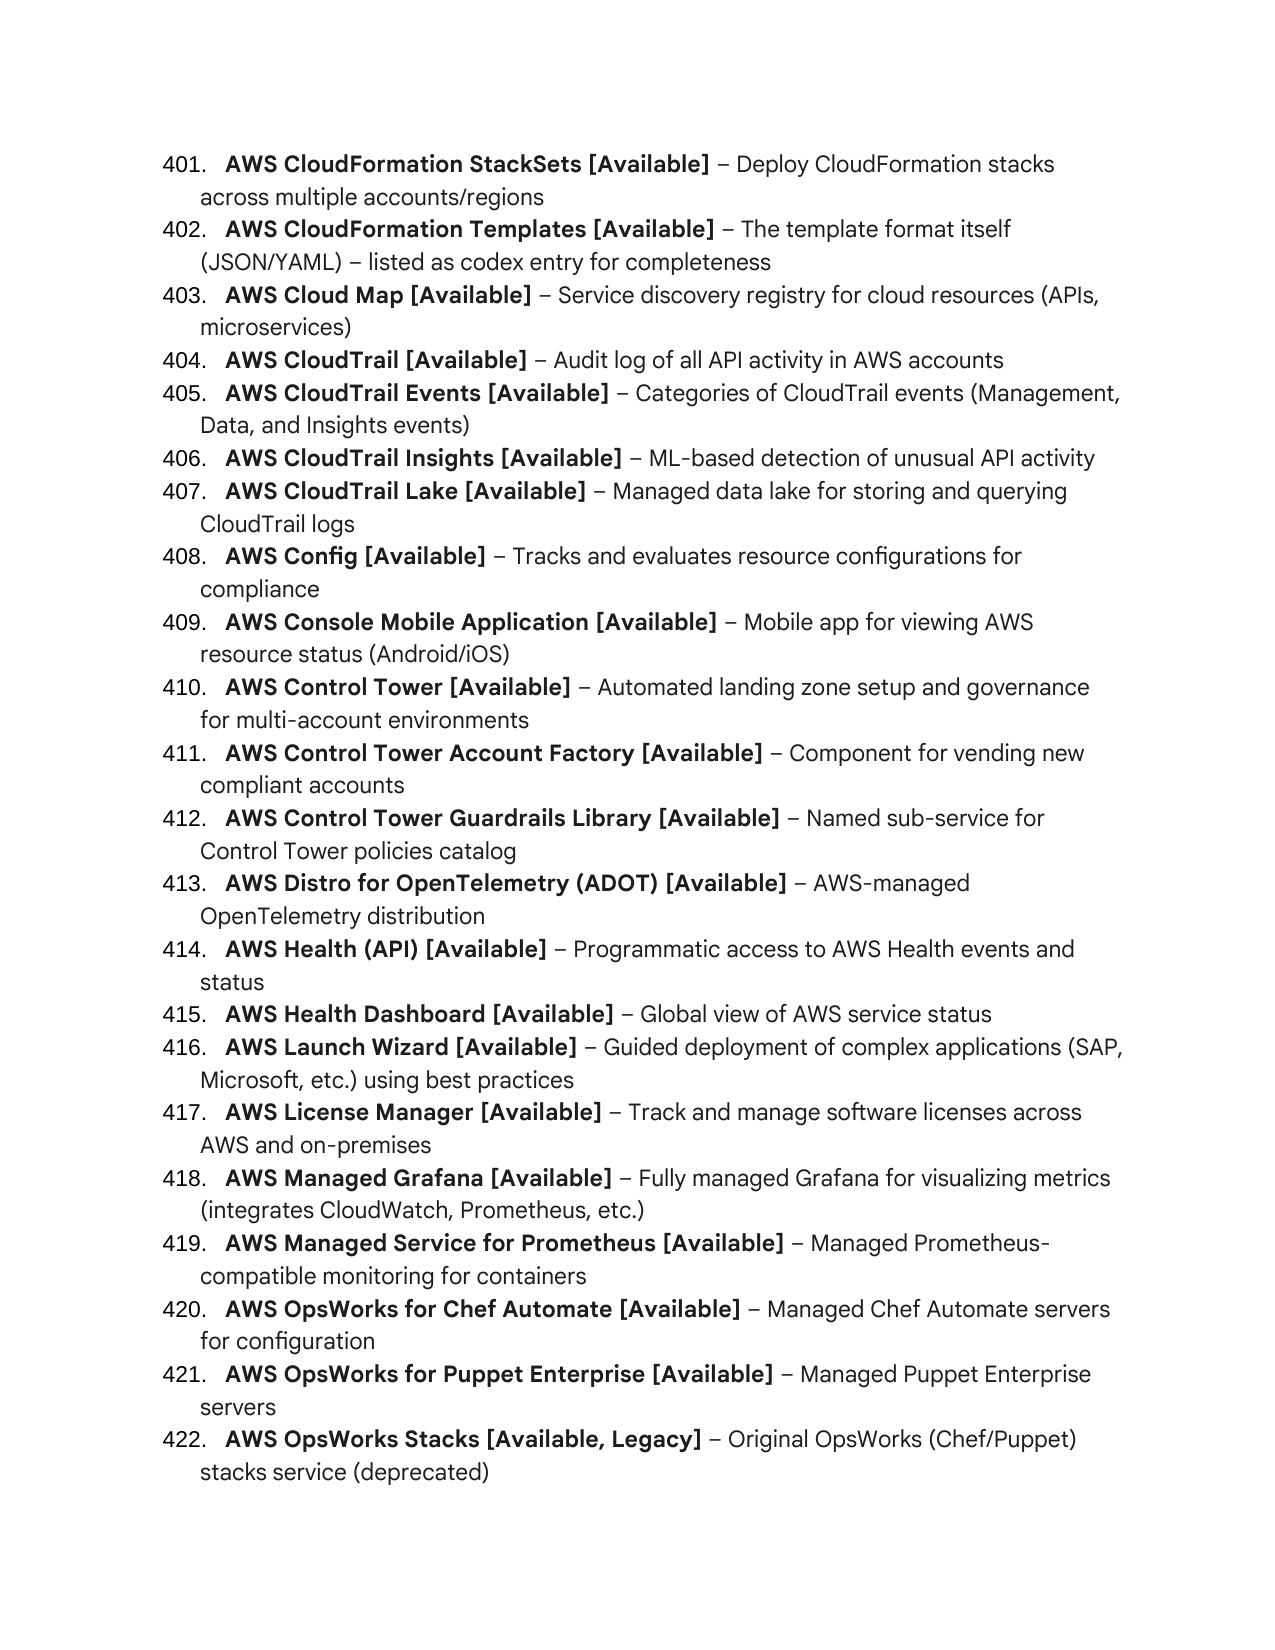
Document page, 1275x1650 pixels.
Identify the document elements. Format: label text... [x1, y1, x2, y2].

list AWS Config [Available] – Tracks and evaluates resource configurations for compliance [162, 542, 1125, 604]
list AWS Managed Grafana [Available] – Fully managed Grafana for visualizing metrics (integrates CloudWatch, Prometheus, etc.) [162, 1164, 1125, 1225]
list AWS OpsWorks for Puppet Enterprise [Available] – Managed Puppet Enterprise servers [162, 1360, 1125, 1422]
list AWS Control Tower Guardrails Library [Available] – Named sub-service for Control Tower policies catalog [162, 804, 1125, 866]
list AWS OpsWorks for Chef Automate [Available] – Managed Chef Automate servers for configuration [162, 1295, 1125, 1356]
list AWS CloudFormation Templates [Available] – The template format itself (JSON/YAML) – listed as codex entry for completeness [162, 215, 1125, 277]
list AWS Control Tower [Available] – Automated landing zone setup and governance for multi-account environments [162, 673, 1125, 735]
list AWS Distro for OpenTelemetry (ADOT) [Available] – AWS-managed OpenTelemetry distribution [162, 869, 1125, 931]
list AWS CloudTrail [Available] – Audit log of all API activity in AWS accounts [162, 346, 1125, 375]
list AWS Control Tower Account Factory [Available] – Component for vending new compliant accounts [162, 739, 1125, 800]
list AWS OpsWorks Stacks [Available, Legacy] – Original OpsWorks (Chef/Puppet) stacks service (deprecated) [162, 1426, 1125, 1487]
list AWS CloudTrail Lake [Available] – Managed data lake for storing and querying CloudTrail logs [162, 477, 1125, 538]
list AWS Console Mobile Application [Available] – Mobile app for viewing AWS resource status (Android/iOS) [162, 608, 1125, 669]
list AWS Health Dashboard [Available] – Global view of AWS service status [162, 1000, 1125, 1029]
list AWS License Manager [Available] – Track and manage software licenses across AWS and on-premises [162, 1098, 1125, 1160]
list AWS Launch Wizard [Available] – Guided deployment of complex applications (SAP, Microsoft, etc.) using best practices [162, 1033, 1125, 1094]
list AWS Managed Service for Prometheus [Available] – Managed Prometheus-compatible monitoring for containers [162, 1229, 1125, 1291]
list AWS Health (API) [Available] – Programmatic access to AWS Health events and status [162, 935, 1125, 996]
list AWS CloudFormation StackSets [Available] – Deploy CloudFormation stacks across multiple accounts/regions [162, 150, 1125, 211]
list AWS CloudTrail Events [Available] – Categories of CloudTrail events (Management, Data, and Insights events) [162, 379, 1125, 440]
list AWS Cloud Map [Available] – Service discovery registry for cloud resources (APIs, microservices) [162, 281, 1125, 342]
list AWS CloudTrail Insights [Available] – ML-based detection of unusual API activity [162, 444, 1125, 473]
